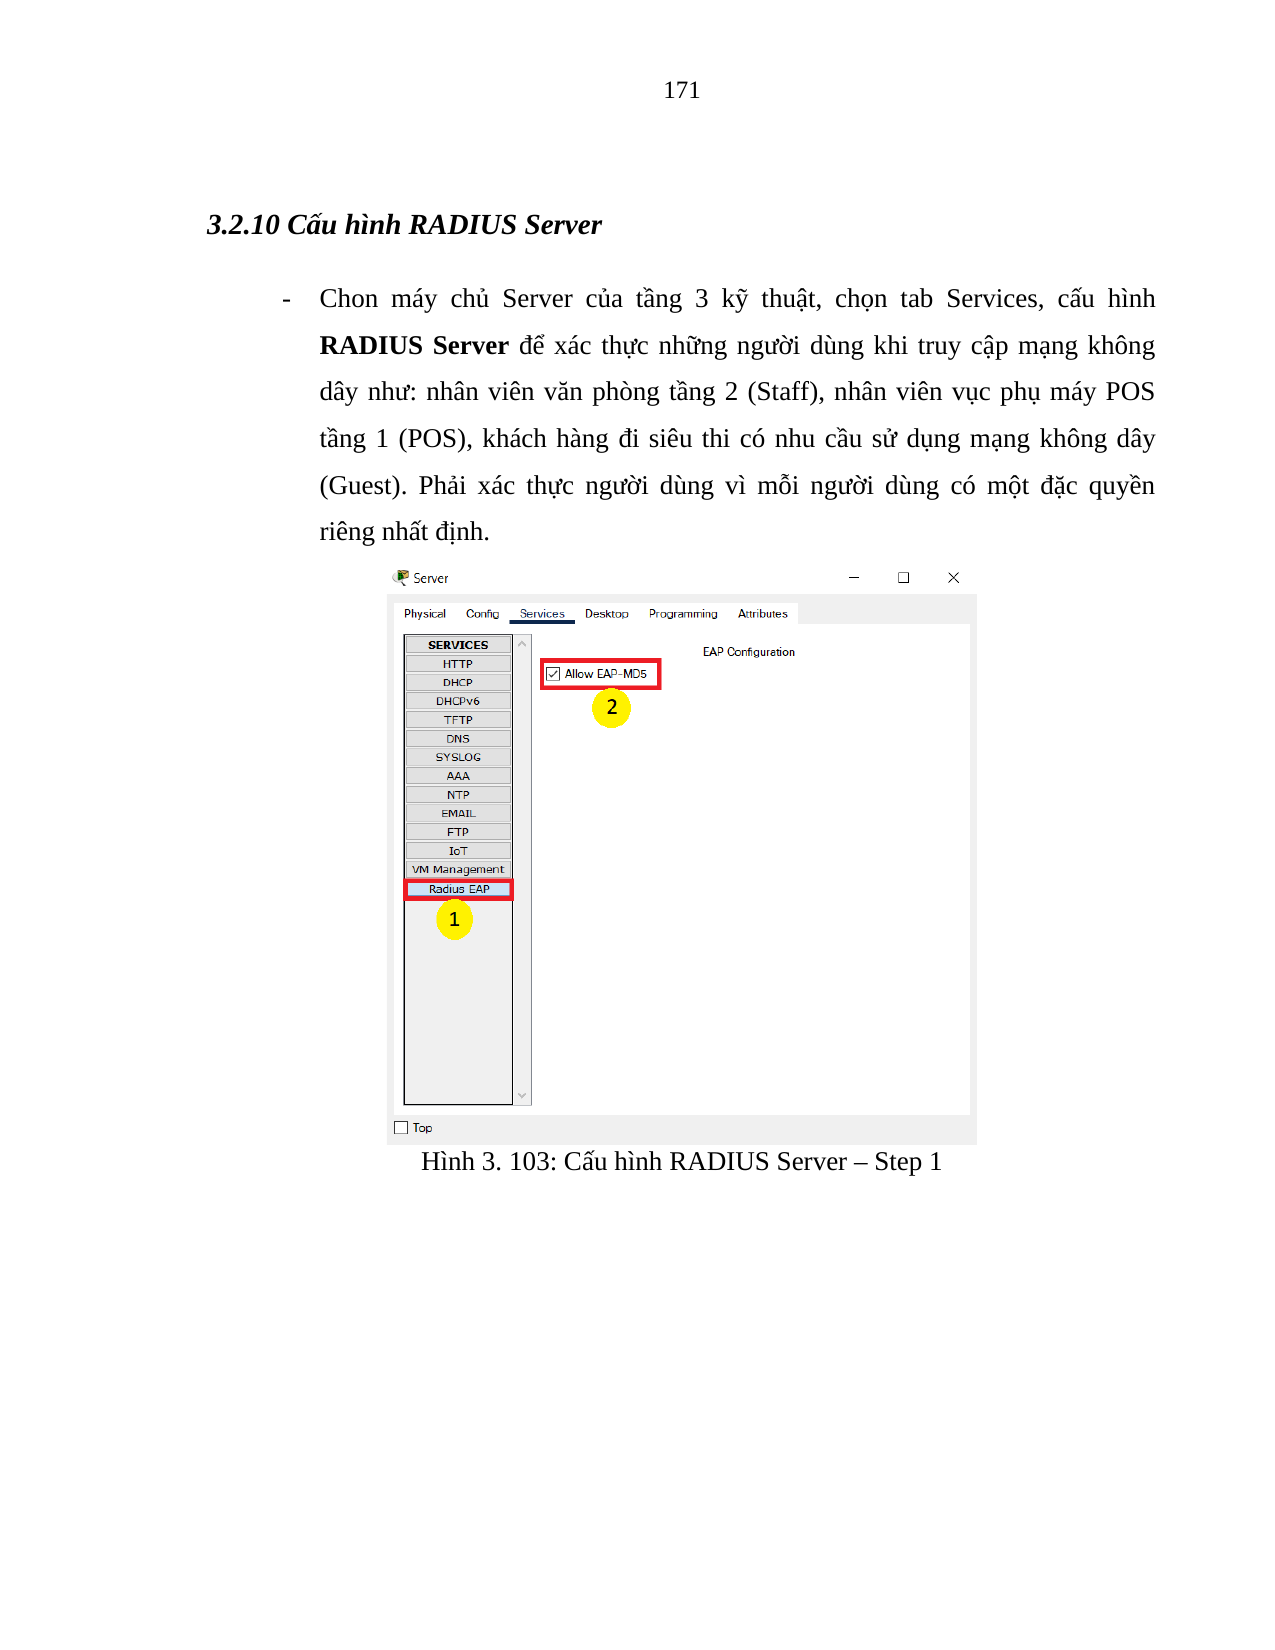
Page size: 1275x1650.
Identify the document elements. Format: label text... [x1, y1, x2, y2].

text Hình 3. 103: Cấu hình RADIUS Server – Step 1 [207, 1144, 1157, 1176]
list Chon máy chủ Server của tầng 3 kỹ thuật, chọn tab Services, cấu hình RADIUS Server để xác thực những người dùng khi truy cập mạng không dây như: nhân viên văn phòng tầng 2 (Staff), nhân viên vục phụ máy POS tầng 1 (POS), khách hàng đi siêu thi có nhu cầu sử dụng mạng không dây (Guest). Phải xác thực người dùng vì mỗi người dùng có một đặc quyền riêng nhất định. [282, 282, 1157, 547]
text 3.2.10 Cấu hình RADIUS Server [207, 207, 1157, 240]
picture [386, 562, 977, 1145]
